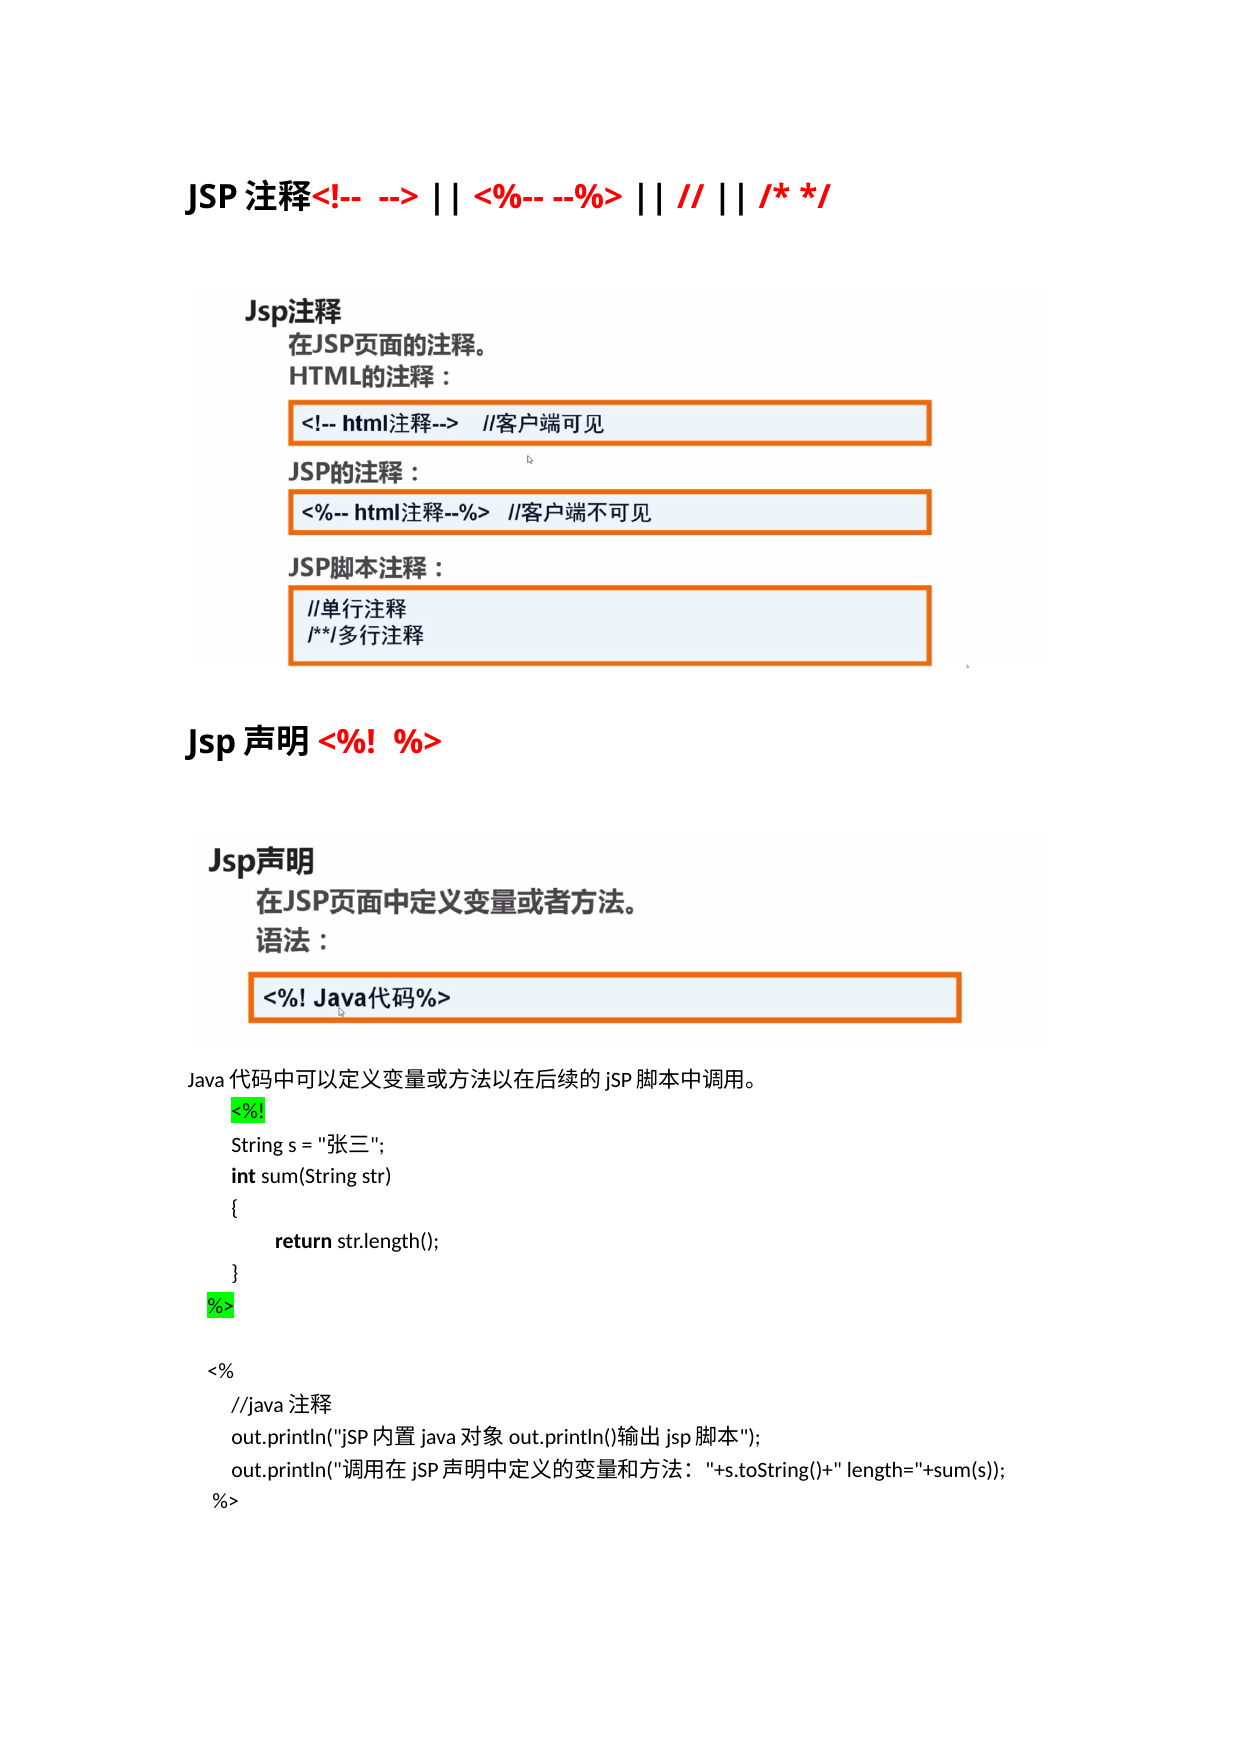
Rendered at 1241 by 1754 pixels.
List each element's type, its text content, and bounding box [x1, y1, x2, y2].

text <% [187, 1354, 1053, 1386]
text %> [187, 1484, 1053, 1516]
subtitle Jsp声明 <%! %> [187, 706, 1053, 771]
text out.println("jSP内置java对象out.println()输出 jsp脚本"); [187, 1419, 1053, 1451]
text } [187, 1256, 1053, 1289]
text Java代码中可以定义变量或方法以在后续的jSP脚本中调用。 [187, 1061, 1053, 1094]
subtitle JSP注释<!-- --> || <%-- --%> || // || /* */ [187, 162, 1053, 227]
text String s = "张三"; [187, 1126, 1053, 1159]
text out.println("调用在jSP声明中定义的变量和方法："+s.toString()+" length="+sum(s)); [187, 1451, 1053, 1484]
picture [187, 289, 1053, 668]
picture [187, 833, 1053, 1047]
text <%! [187, 1094, 1053, 1126]
text int sum(String str) [187, 1159, 1053, 1191]
text { [187, 1191, 1053, 1224]
text %> [187, 1289, 1053, 1321]
text return str.length(); [187, 1224, 1053, 1256]
text //java注释 [187, 1386, 1053, 1419]
